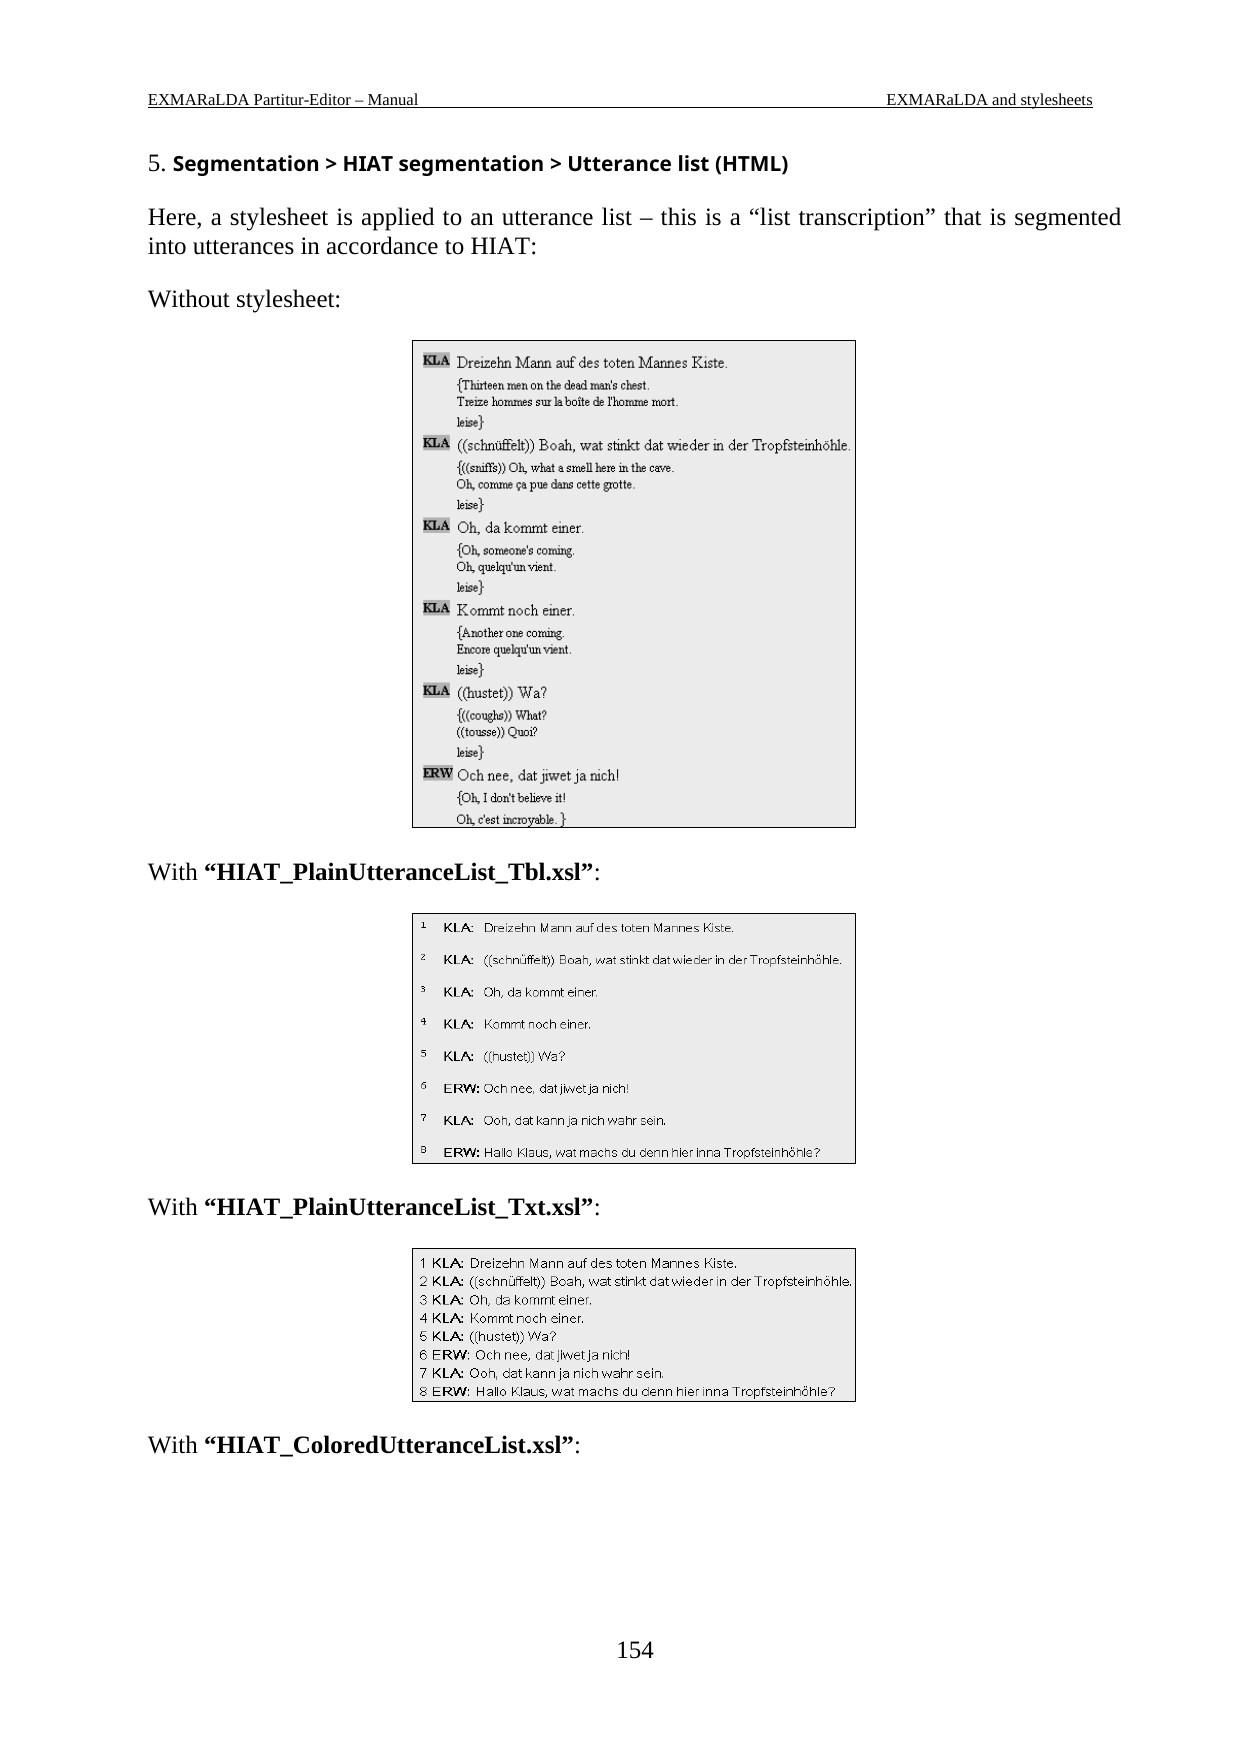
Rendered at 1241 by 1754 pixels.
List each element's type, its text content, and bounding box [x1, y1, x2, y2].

picture [413, 1249, 855, 1401]
text With “HIAT_ColoredUtteranceList.xsl”: [148, 1431, 1122, 1459]
text 5. Segmentation > HIAT segmentation > Utterance list (HTML) [148, 148, 1122, 177]
text Here, a stylesheet is applied to an utterance list – this is a “list transcription” that is segmented into utterances in accordance to HIAT: [148, 202, 1122, 259]
text With “HIAT_PlainUtteranceList_Tbl.xsl”: [148, 857, 1122, 886]
text Without stylesheet: [148, 284, 1122, 313]
picture [413, 914, 855, 1163]
text With “HIAT_PlainUtteranceList_Txt.xsl”: [148, 1192, 1122, 1221]
picture [413, 341, 855, 827]
